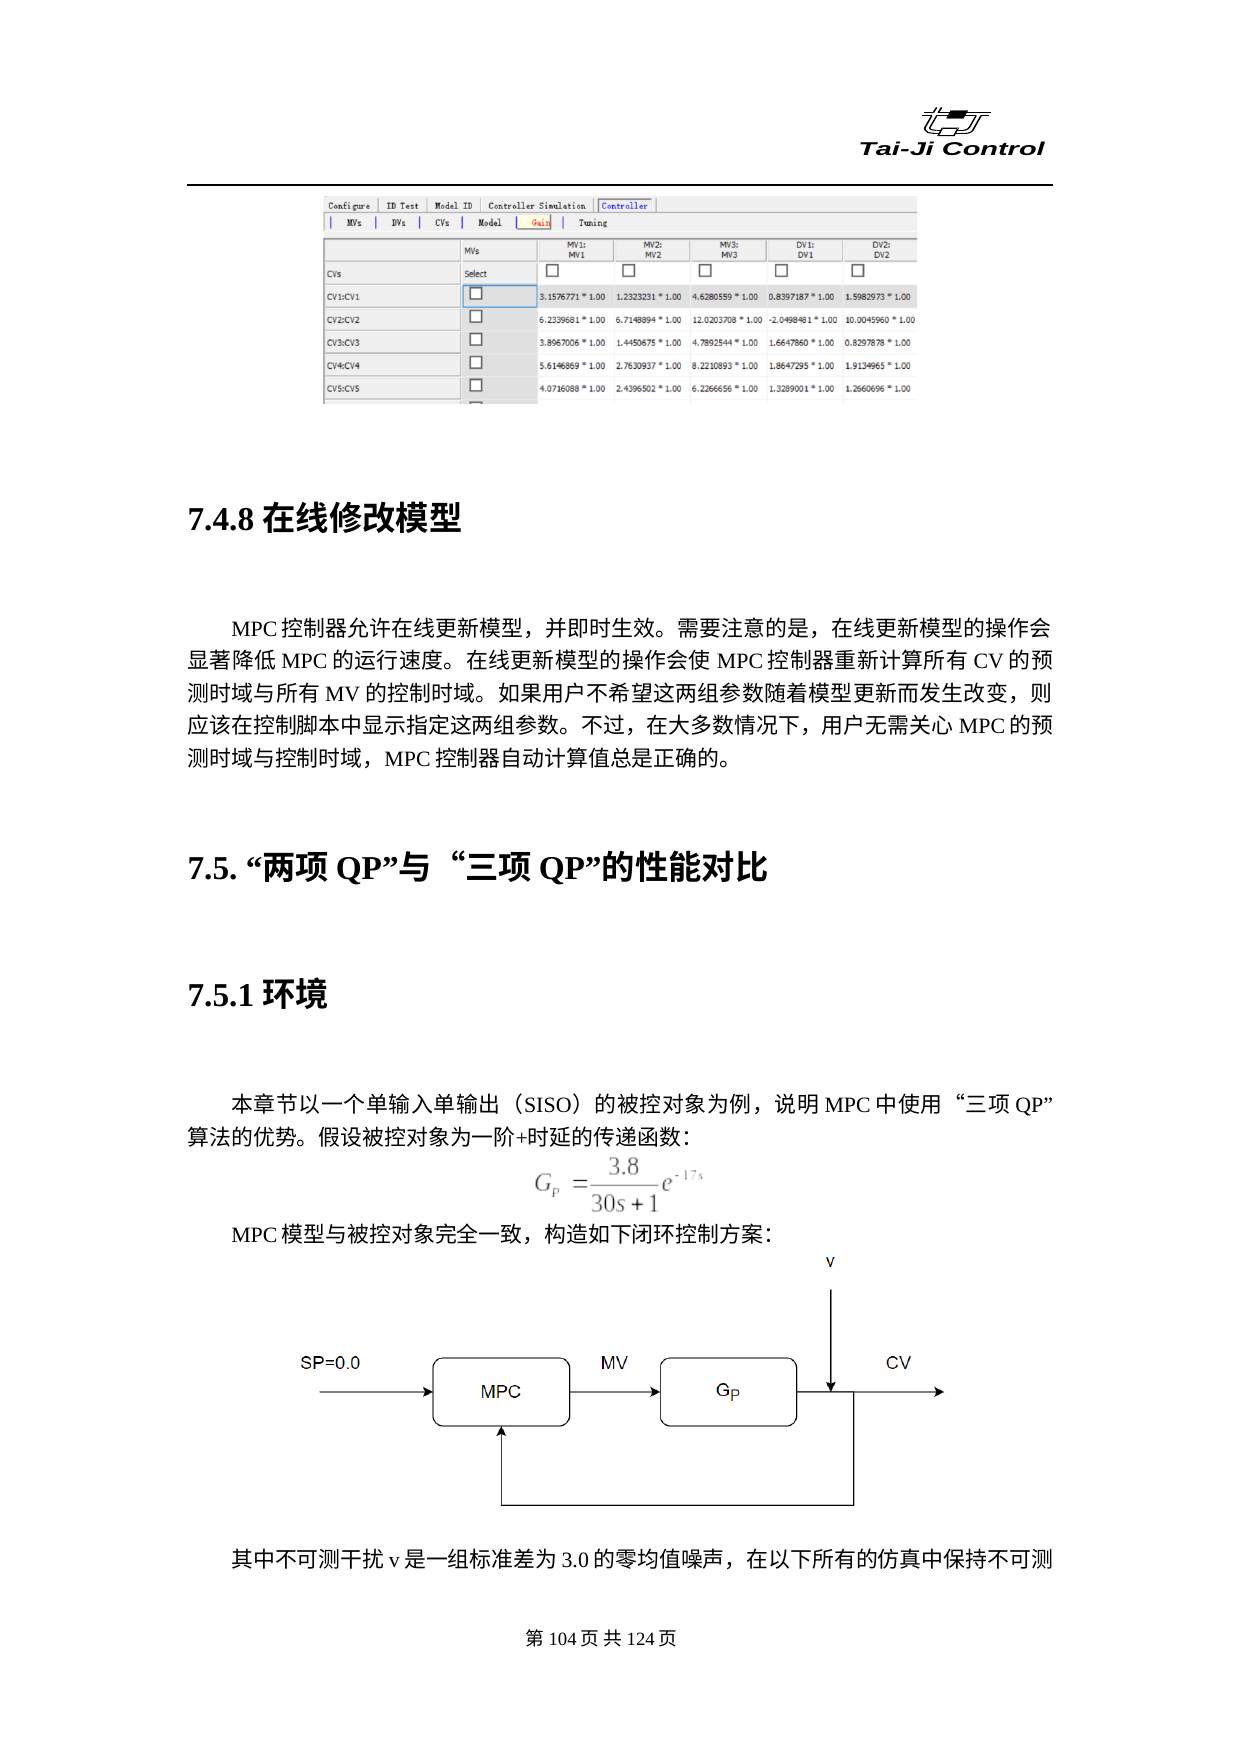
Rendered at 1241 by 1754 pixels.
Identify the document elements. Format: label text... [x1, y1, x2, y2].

subtitle 7.5. “两项QP”与“三项QP”的性能对比 [187, 833, 1053, 898]
subtitle 7.5.1 环境 [187, 960, 1053, 1025]
subtitle 7.4.8 在线修改模型 [187, 483, 1053, 548]
text 本章节以一个单输入单输出（SISO）的被控对象为例，说明MPC中使用“三项QP”算法的优势。假设被控对象为一阶+时延的传递函数： [187, 1087, 1053, 1152]
text MPC控制器允许在线更新模型，并即时生效。需要注意的是，在线更新模型的操作会显著降低MPC的运行速度。在线更新模型的操作会使MPC控制器重新计算所有CV的预测时域与所有MV的控制时域。如果用户不希望这两组参数随着模型更新而发生改变，则应该在控制脚本中显示指定这两组参数。不过，在大多数情况下，用户无需关心MPC的预测时域与控制时域，MPC控制器自动计算值总是正确的。 [187, 611, 1053, 773]
picture [289, 1249, 951, 1520]
picture [323, 196, 918, 404]
text MPC模型与被控对象完全一致，构造如下闭环控制方案： [187, 1217, 1053, 1249]
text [187, 1542, 1053, 1574]
